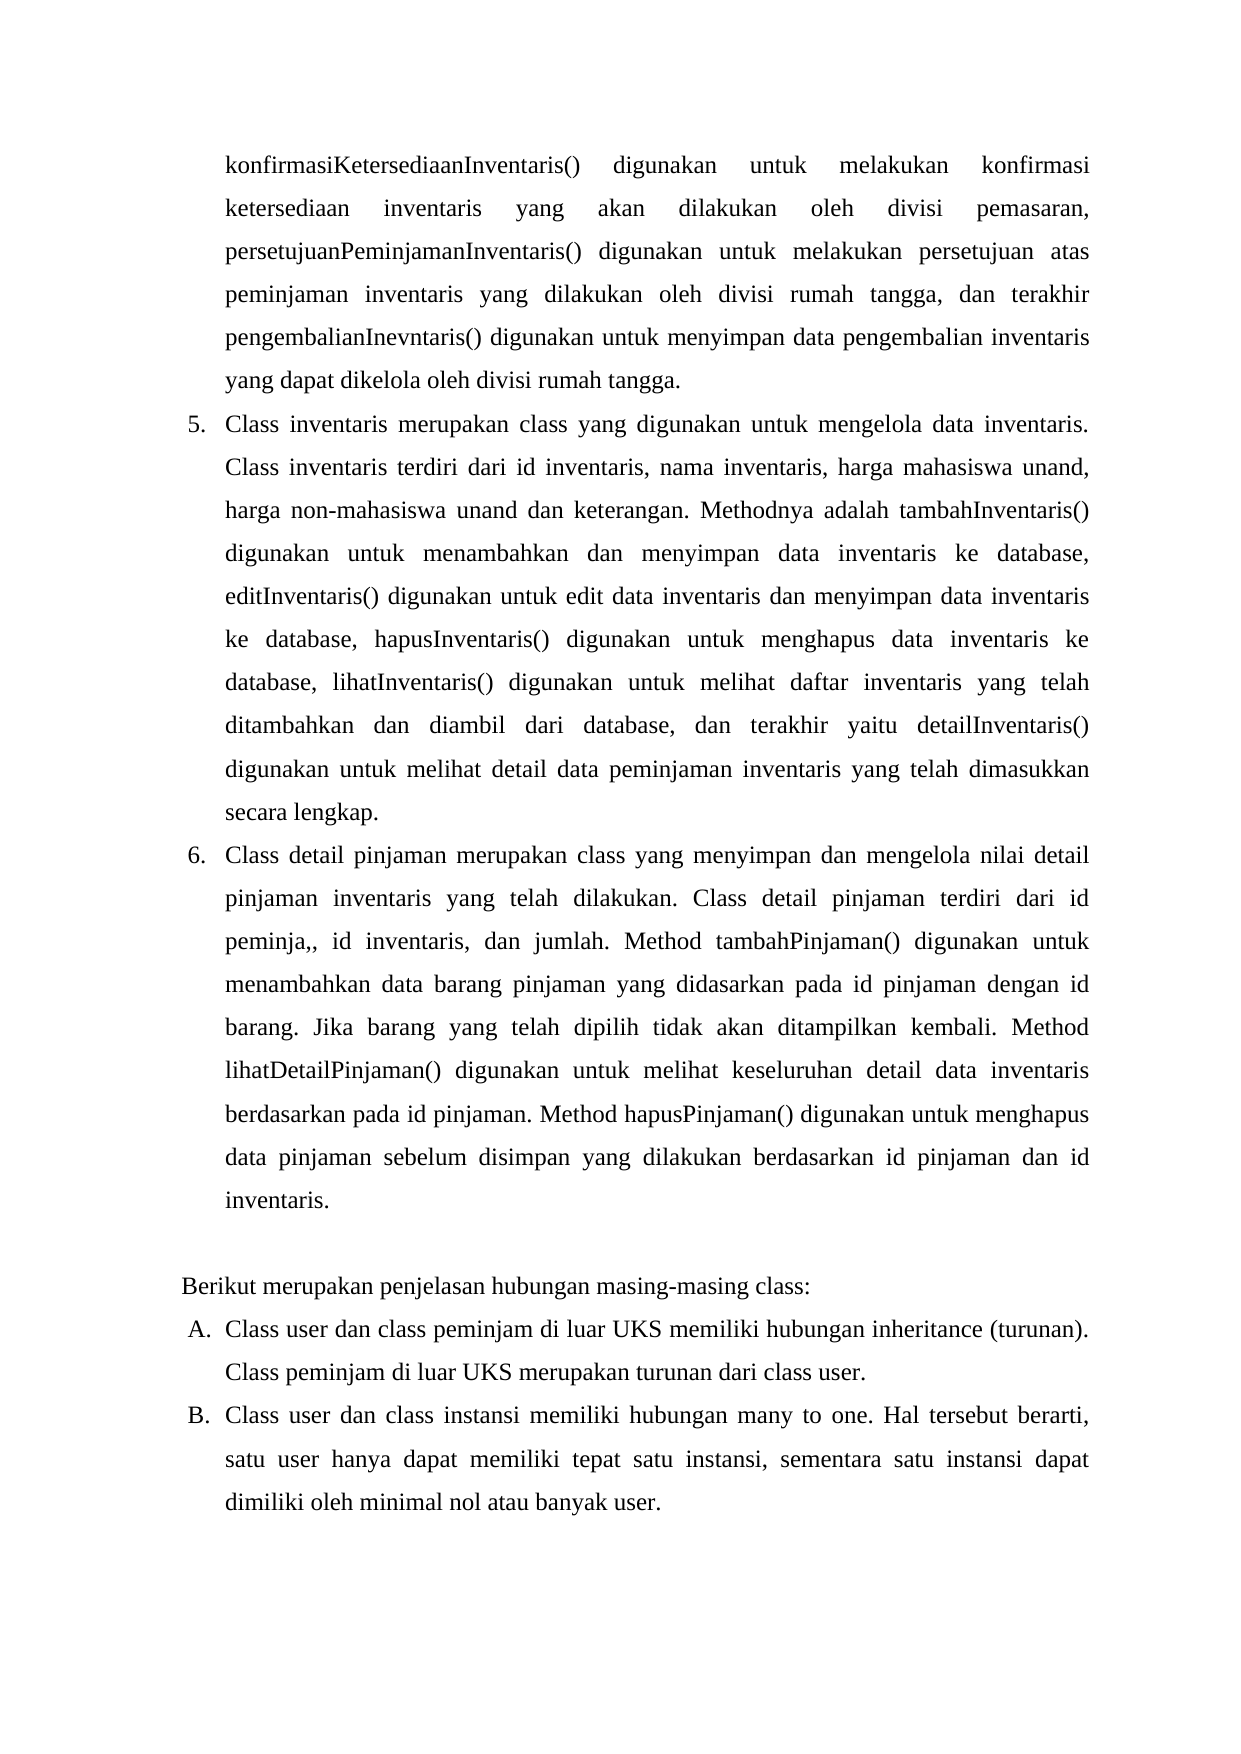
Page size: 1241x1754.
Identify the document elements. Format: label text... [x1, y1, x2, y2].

text Berikut merupakan penjelasan hubungan masing-masing class: [150, 1271, 1090, 1300]
list Class user dan class instansi memiliki hubungan many to one. Hal tersebut berarti, satu user hanya dapat memiliki tepat satu instansi, sementara satu instansi dapat dimiliki oleh minimal nol atau banyak user. [187, 1401, 1090, 1516]
list Class user dan class peminjam di luar UKS memiliki hubungan inheritance (turunan). Class peminjam di luar UKS merupakan turunan dari class user. [187, 1314, 1090, 1386]
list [187, 150, 1090, 394]
list Class detail pinjaman merupakan class yang menyimpan dan mengelola nilai detail pinjaman inventaris yang telah dilakukan. Class detail pinjaman terdiri dari id peminja,, id inventaris, dan jumlah. Method tambahPinjaman() digunakan untuk menambahkan data barang pinjaman yang didasarkan pada id pinjaman dengan id barang. Jika barang yang telah dipilih tidak akan ditampilkan kembali. Method lihatDetailPinjaman() digunakan untuk melihat keseluruhan detail data inventaris berdasarkan pada id pinjaman. Method hapusPinjaman() digunakan untuk menghapus data pinjaman sebelum disimpan yang dilakukan berdasarkan id pinjaman dan id inventaris. [187, 840, 1090, 1214]
list Class inventaris merupakan class yang digunakan untuk mengelola data inventaris. Class inventaris terdiri dari id inventaris, nama inventaris, harga mahasiswa unand, harga non-mahasiswa unand dan keterangan. Methodnya adalah tambahInventaris() digunakan untuk menambahkan dan menyimpan data inventaris ke database, editInventaris() digunakan untuk edit data inventaris dan menyimpan data inventaris ke database, hapusInventaris() digunakan untuk menghapus data inventaris ke database, lihatInventaris() digunakan untuk melihat daftar inventaris yang telah ditambahkan dan diambil dari database, dan terakhir yaitu detailInventaris() digunakan untuk melihat detail data peminjaman inventaris yang telah dimasukkan secara lengkap. [187, 409, 1090, 826]
